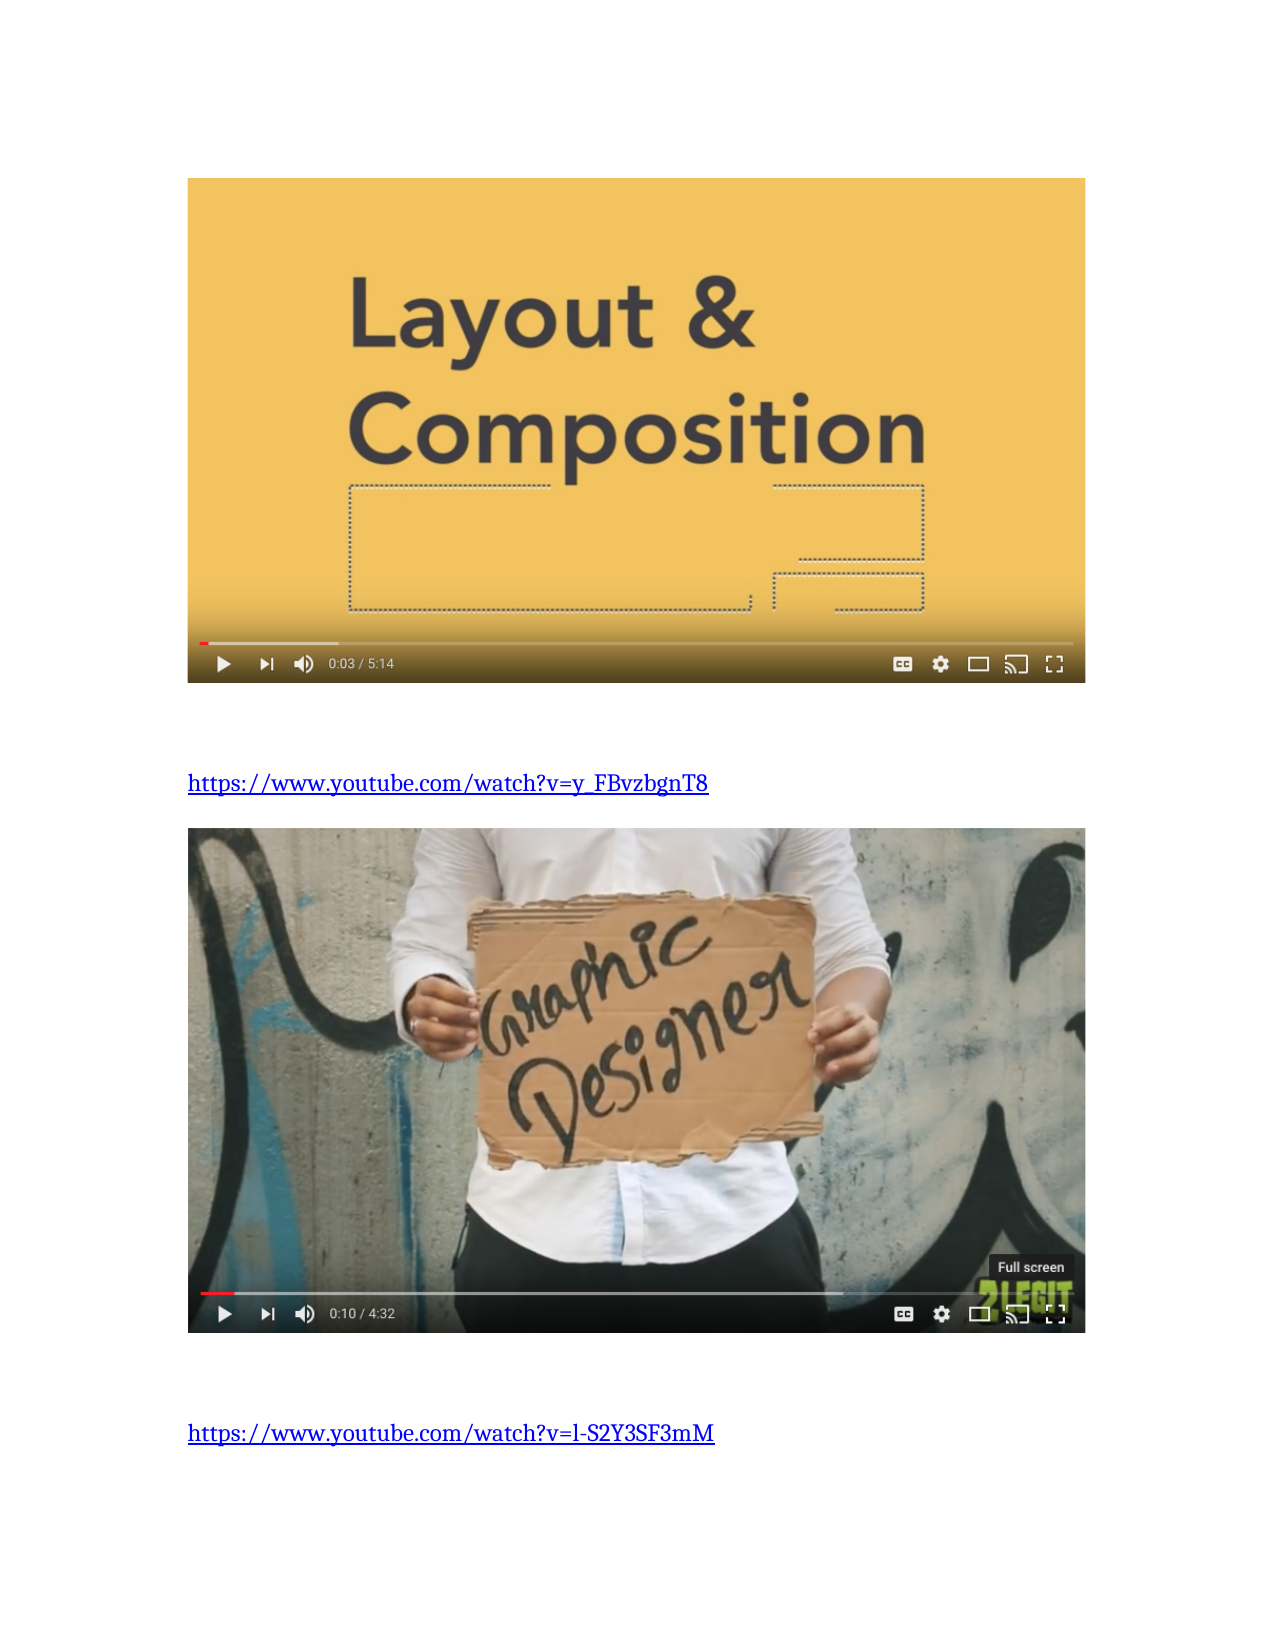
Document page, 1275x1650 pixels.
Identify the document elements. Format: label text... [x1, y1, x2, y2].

picture [187, 178, 1086, 683]
text https://www.youtube.com/watch?v=l-S2Y3SF3mM [187, 1419, 1087, 1448]
text https://www.youtube.com/watch?v=y_FBvzbgnT8 [187, 769, 1087, 798]
picture [187, 826, 1086, 1333]
